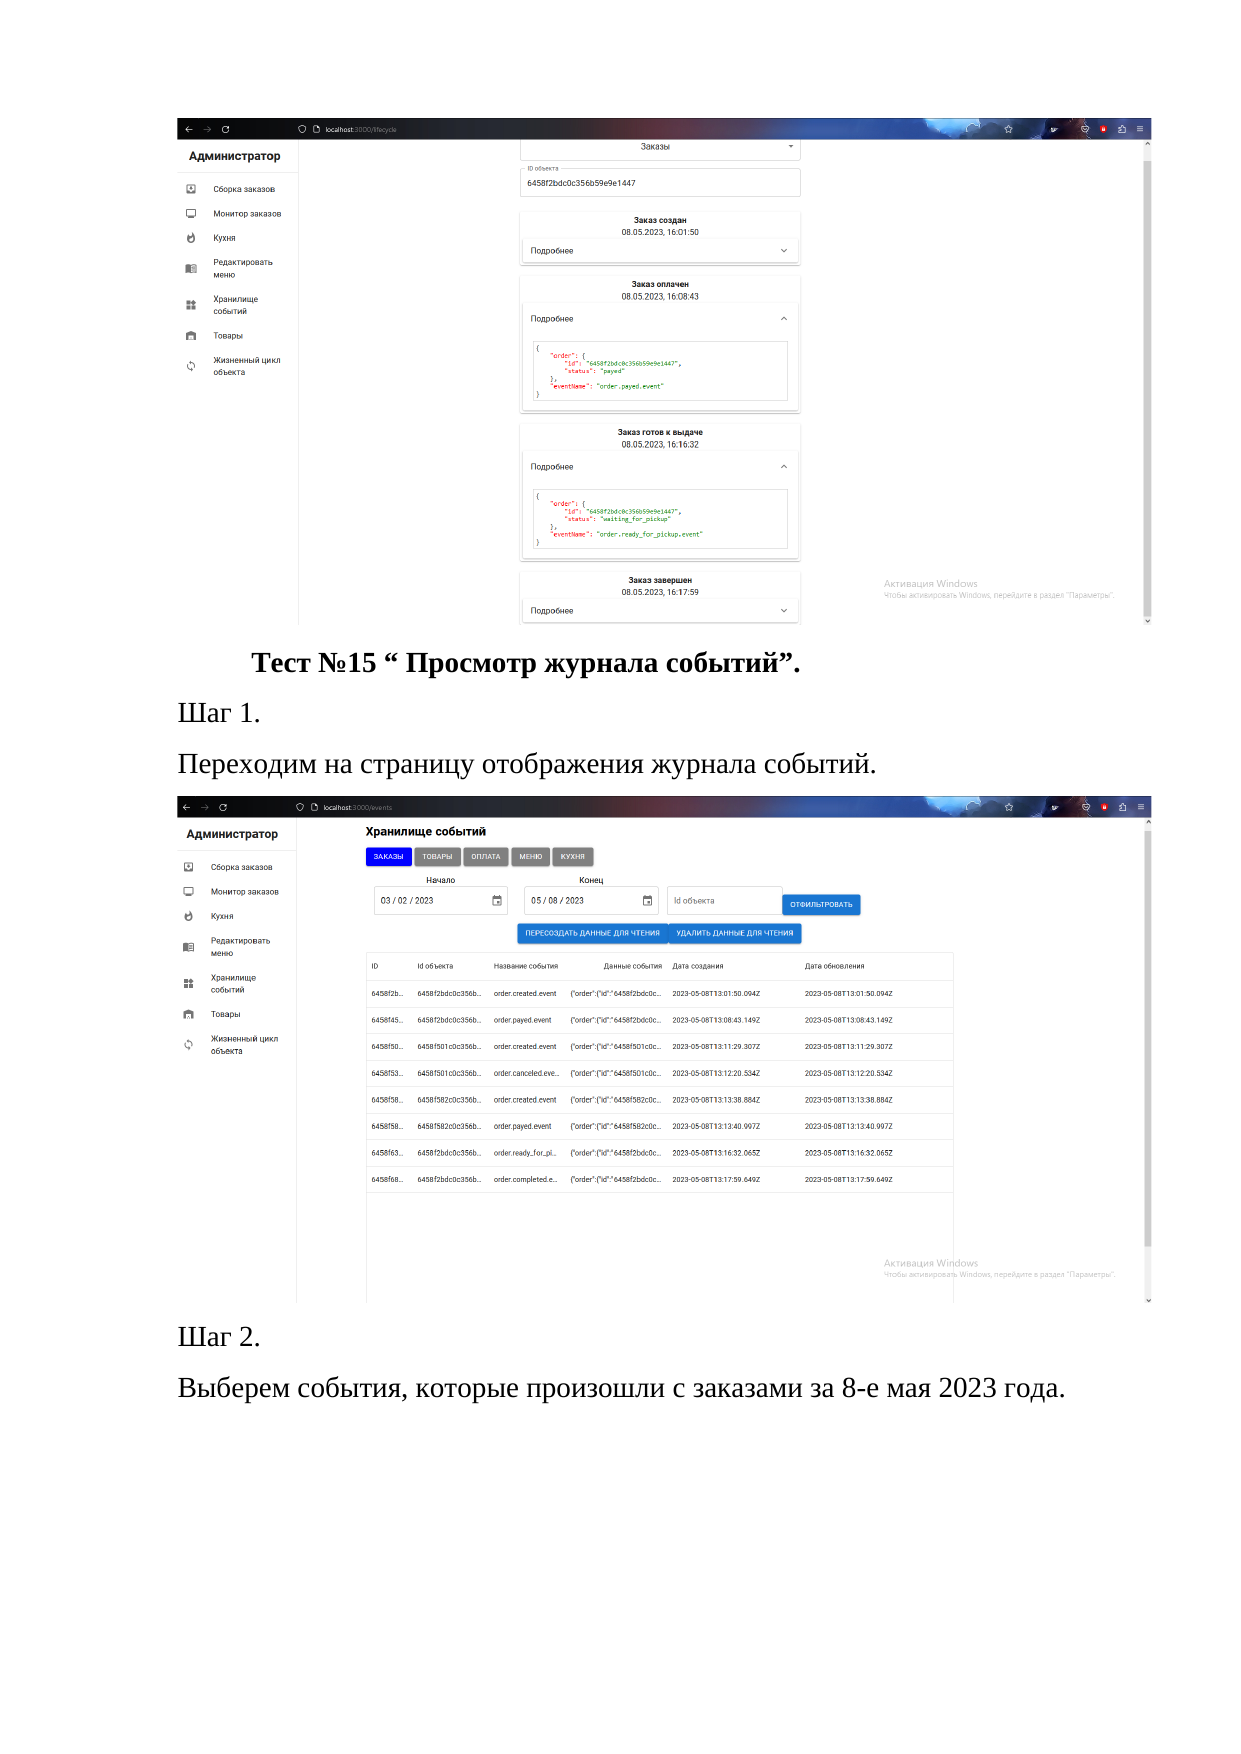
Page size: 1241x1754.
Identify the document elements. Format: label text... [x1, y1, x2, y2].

subtitle Тест №15 “ Просмотр журнала событий”. [177, 645, 1152, 679]
picture [177, 796, 1152, 1303]
text Шаг 2. [177, 1319, 1152, 1353]
text Шаг 1. [177, 696, 1152, 729]
text Переходим на страницу отображения журнала событий. [177, 746, 1152, 779]
text Выберем события, которые произошли с заказами за 8-е мая 2023 года. [177, 1370, 1152, 1403]
picture [177, 118, 1152, 625]
